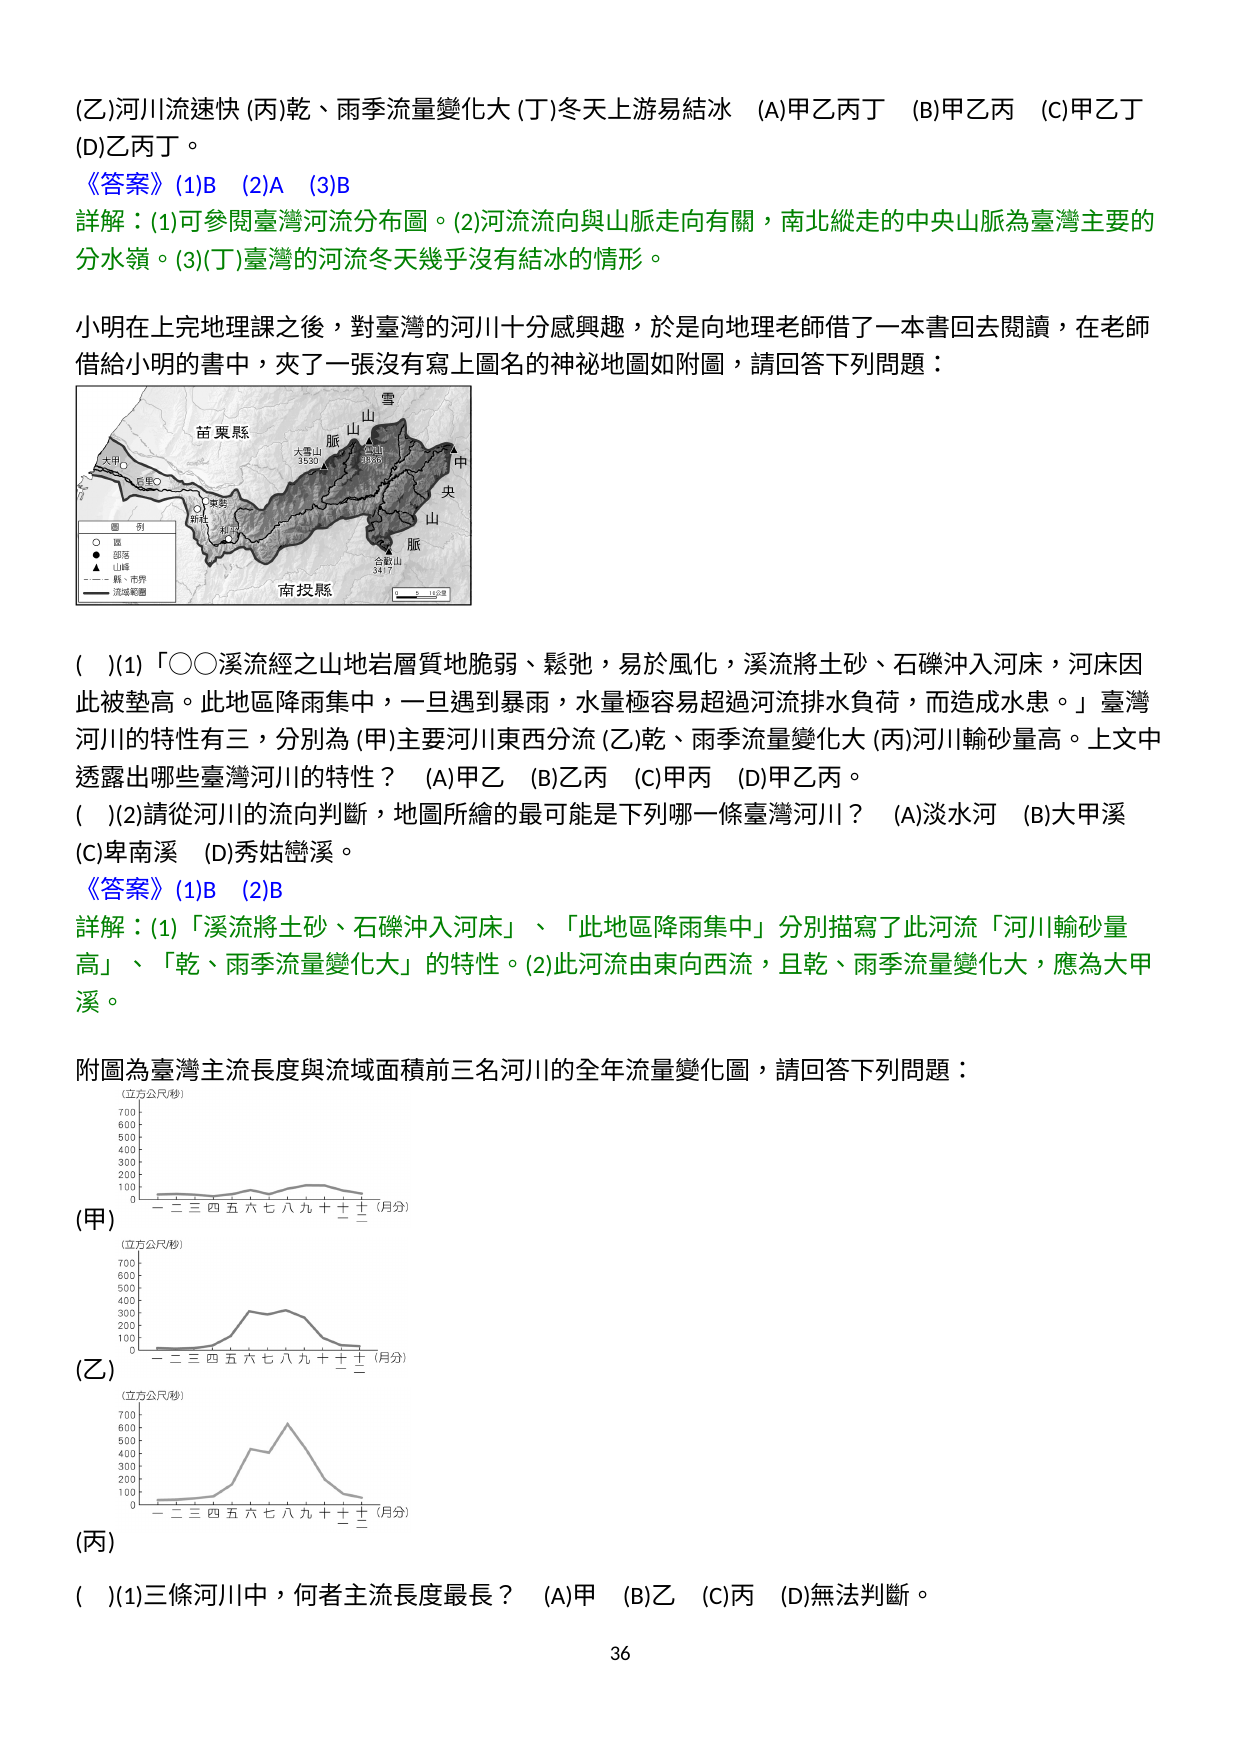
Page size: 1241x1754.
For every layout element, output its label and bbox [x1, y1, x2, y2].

picture [75, 381, 474, 610]
picture [115, 1387, 411, 1533]
picture [115, 1087, 411, 1228]
picture [115, 1237, 408, 1378]
